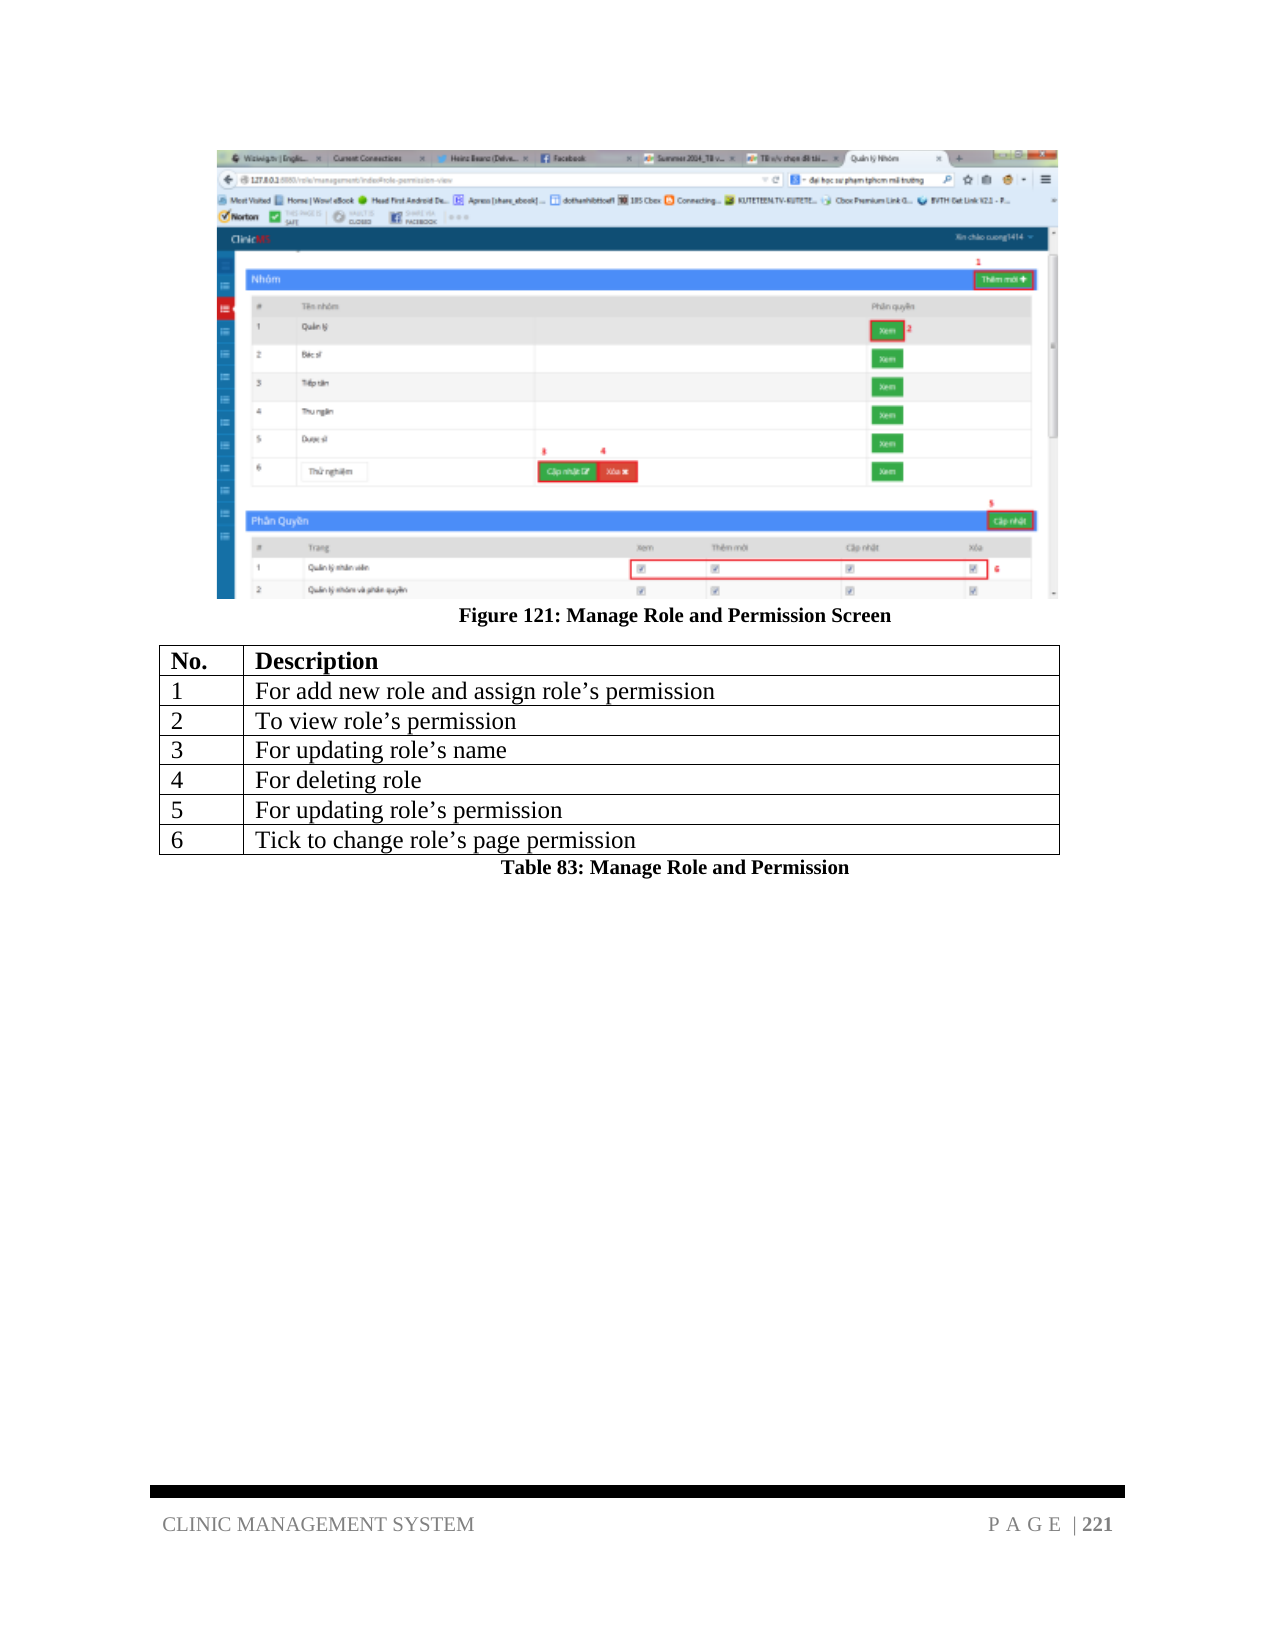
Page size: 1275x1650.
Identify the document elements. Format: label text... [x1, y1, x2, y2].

picture [216, 150, 1059, 599]
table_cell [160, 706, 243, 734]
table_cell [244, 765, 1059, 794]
list Figure 121: Manage Role and Permission Screen [225, 603, 1125, 627]
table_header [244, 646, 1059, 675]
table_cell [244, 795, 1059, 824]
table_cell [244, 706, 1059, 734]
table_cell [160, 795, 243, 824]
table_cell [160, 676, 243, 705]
list Table 83: Manage Role and Permission [225, 855, 1125, 879]
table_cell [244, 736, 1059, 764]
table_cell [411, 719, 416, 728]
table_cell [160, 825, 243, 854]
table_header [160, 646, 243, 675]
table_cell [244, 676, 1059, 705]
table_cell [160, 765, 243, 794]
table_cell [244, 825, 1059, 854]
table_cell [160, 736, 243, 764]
